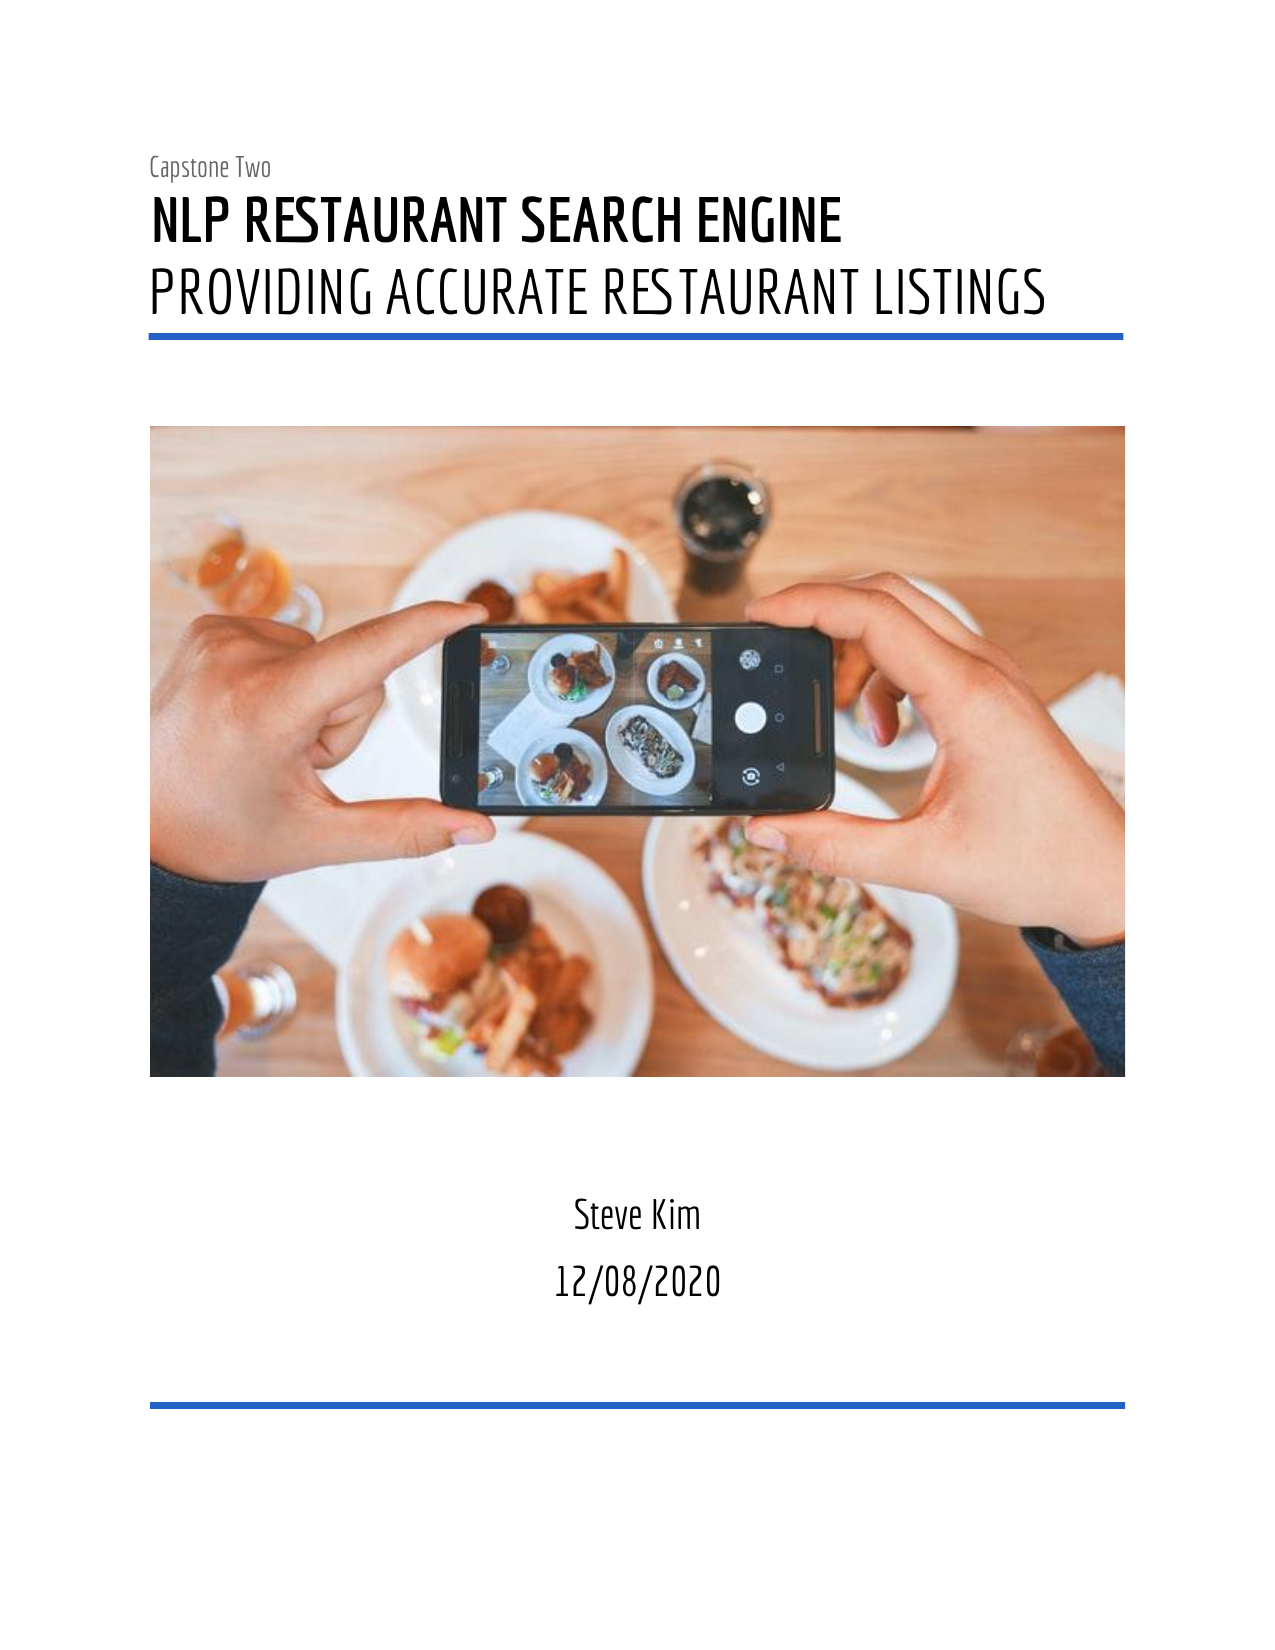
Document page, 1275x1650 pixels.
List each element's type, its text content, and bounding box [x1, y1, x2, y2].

text Capstone Two [148, 150, 1125, 183]
title NLP RESTAURANT SEARCH ENGINE [150, 183, 1125, 255]
text 12/08/2020 [150, 1257, 1125, 1305]
picture [148, 333, 1124, 340]
subtitle PROVIDING ACCURATE RESTAURANT LISTINGS [148, 255, 1125, 327]
picture [150, 1402, 1125, 1409]
picture [150, 426, 1125, 1077]
text Steve Kim [150, 1190, 1125, 1238]
